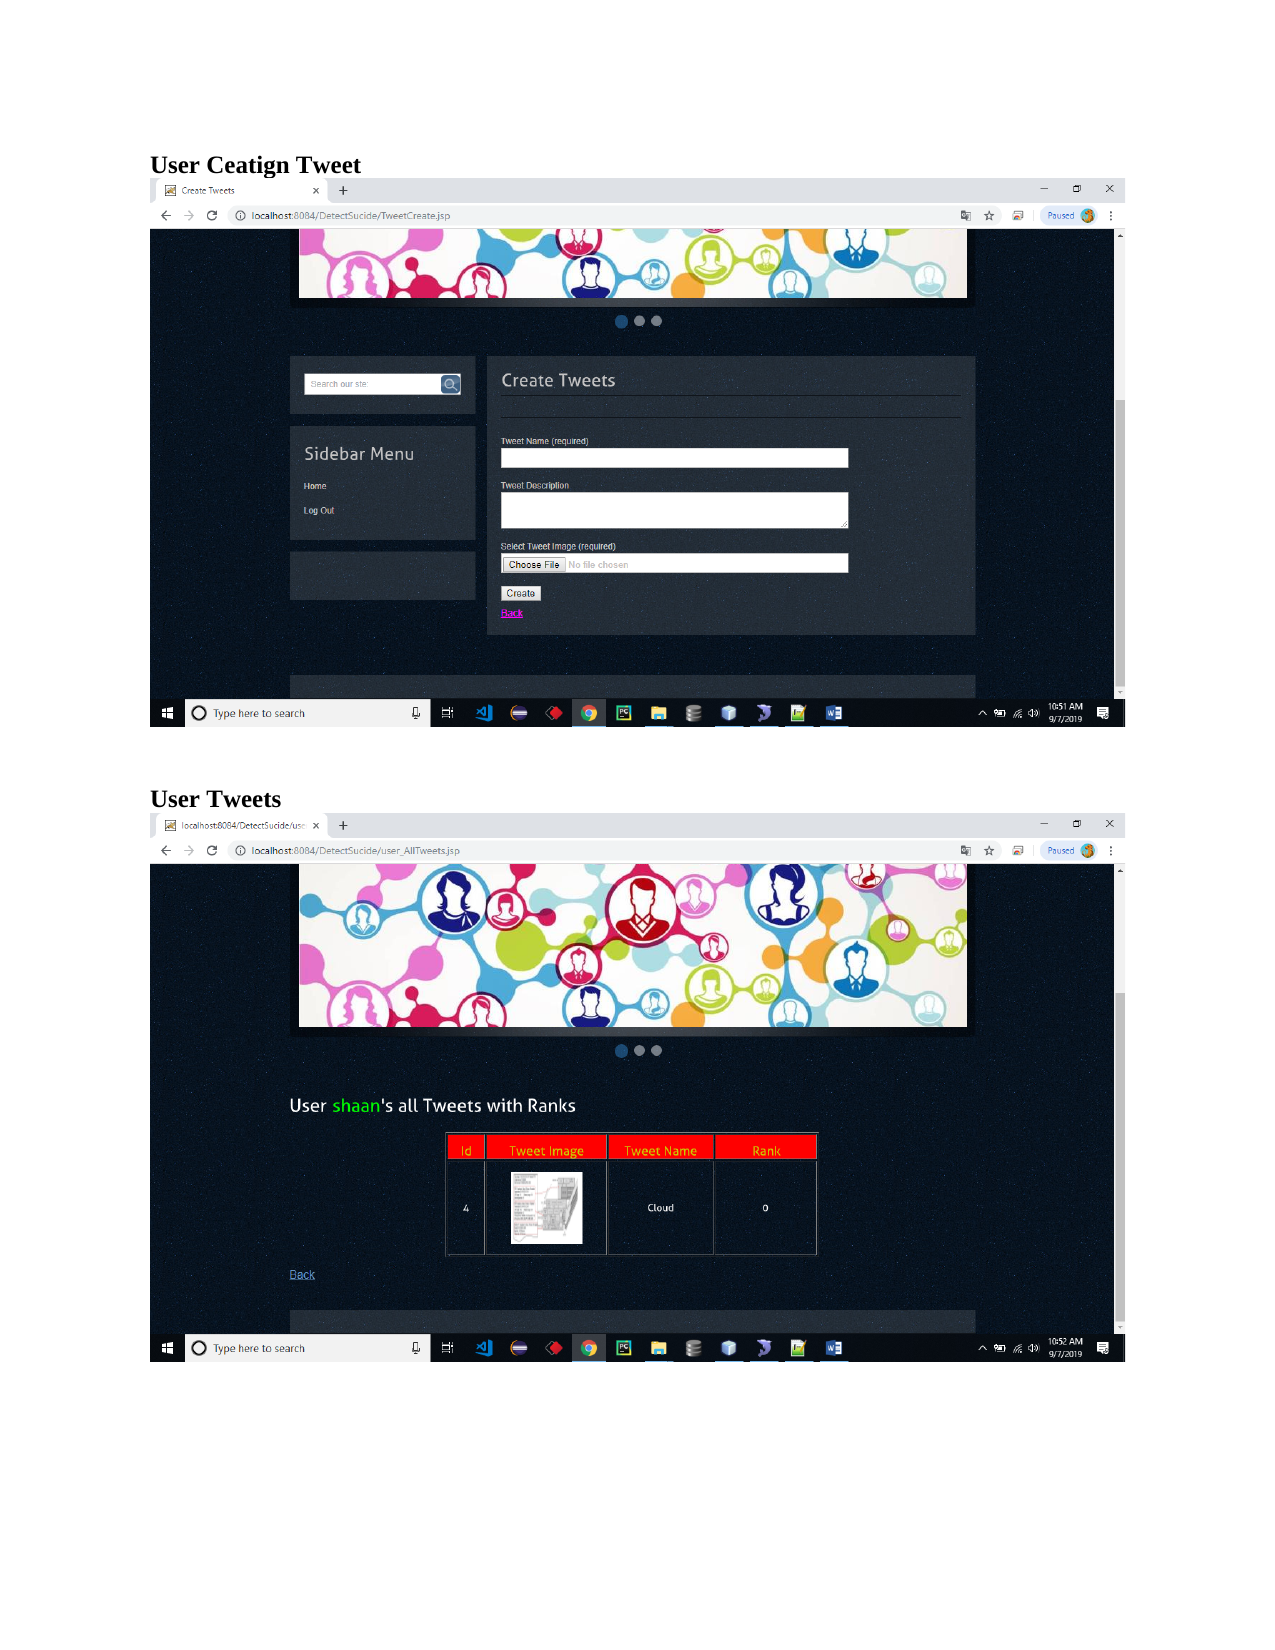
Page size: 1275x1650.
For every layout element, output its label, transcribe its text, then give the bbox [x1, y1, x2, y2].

picture [150, 813, 1125, 1362]
text User Tweets [150, 784, 1125, 813]
picture [150, 178, 1125, 727]
text User Ceatign Tweet [150, 150, 1125, 178]
